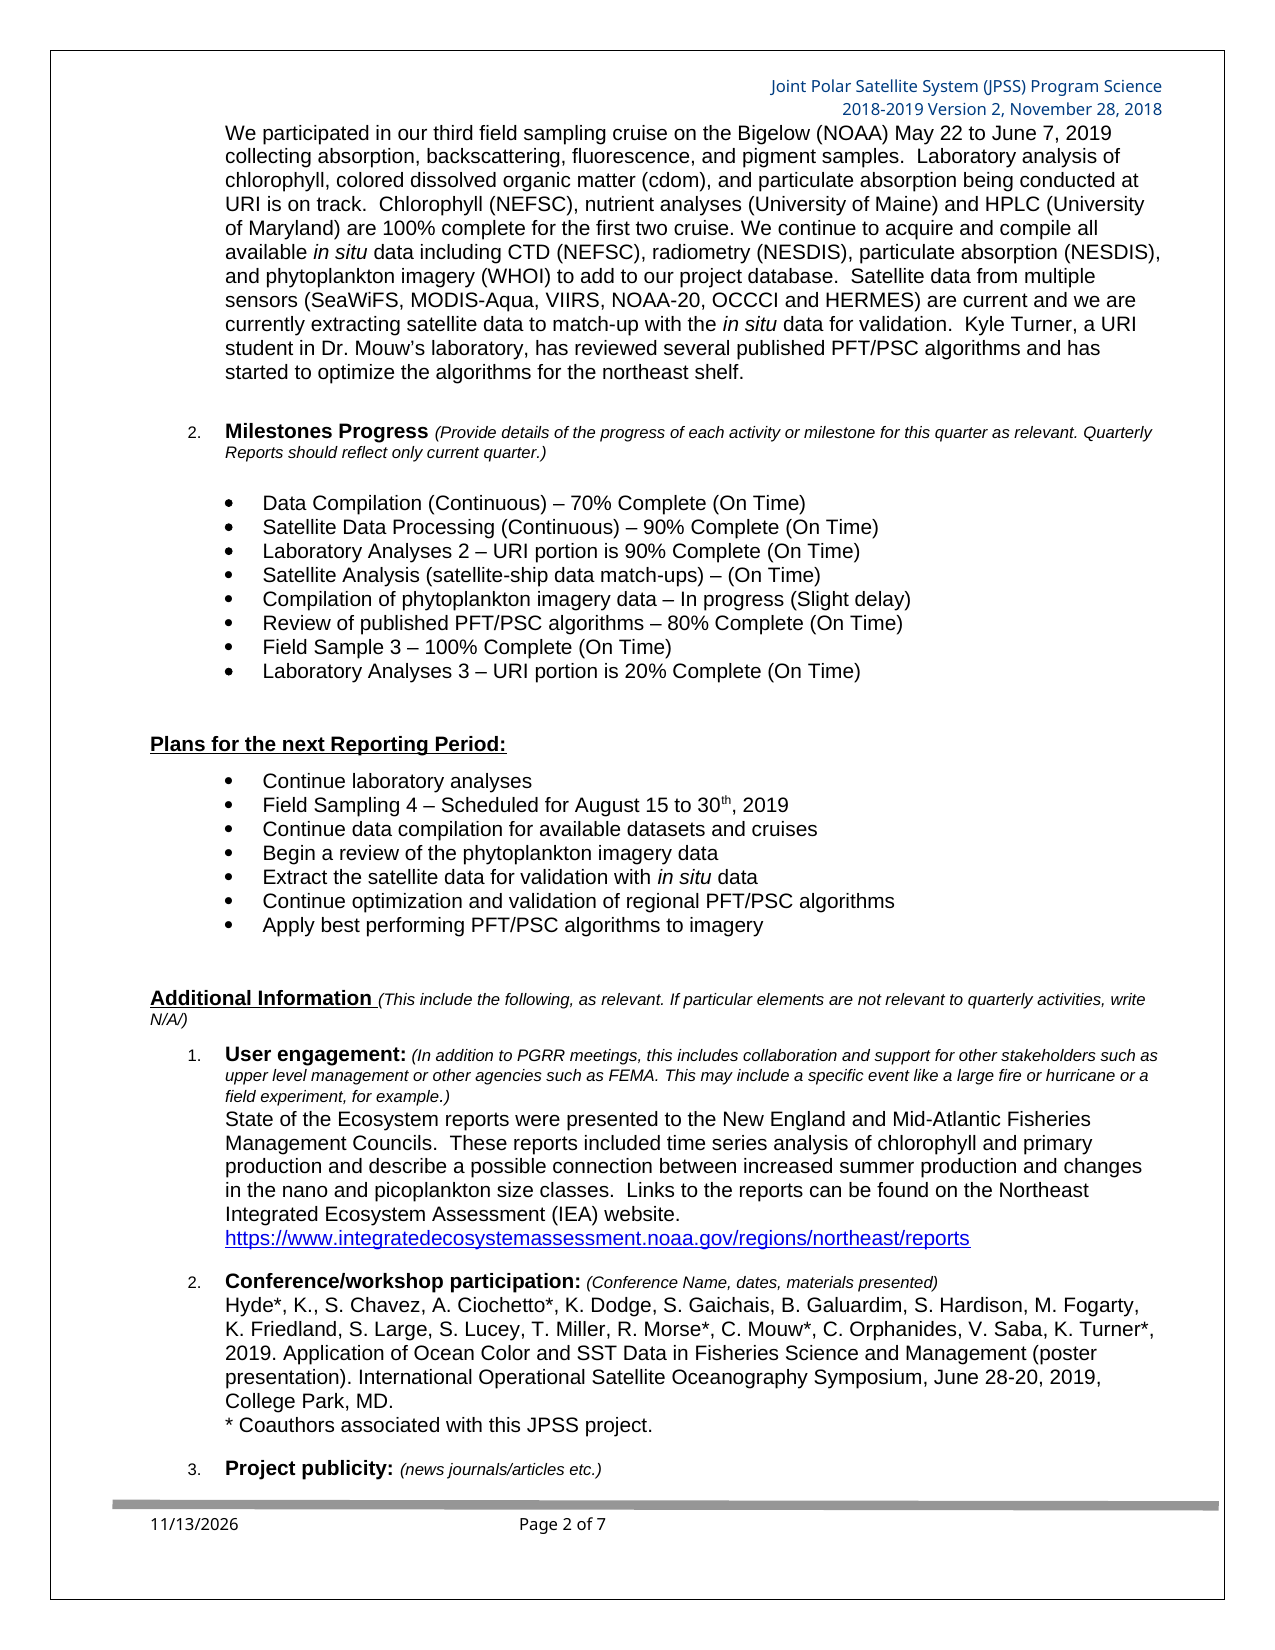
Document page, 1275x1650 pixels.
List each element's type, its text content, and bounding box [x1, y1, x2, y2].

list Conference/workshop participation: (Conference Name, dates, materials presented) [187, 1269, 1162, 1293]
list State of the Ecosystem reports were presented to the New England and Mid-Atlantic Fisheries Management Councils. These reports included time series analysis of chlorophyll and primary production and describe a possible connection between increased summer production and changes in the nano and picoplankton size classes. Links to the reports can be found on the Northeast Integrated Ecosystem Assessment (IEA) website. https://www.integratedecosystemassessment.noaa.gov/regions/northeast/reports [225, 1106, 1162, 1250]
text We participated in our third field sampling cruise on the Bigelow (NOAA) May 22 to June 7, 2019 collecting absorption, backscattering, fluorescence, and pigment samples. Laboratory analysis of chlorophyll, colored dissolved organic matter (cdom), and particulate absorption being conducted at URI is on track. Chlorophyll (NEFSC), nutrient analyses (University of Maine) and HPLC (University of Maryland) are 100% complete for the first two cruise. We continue to acquire and compile all available in situ data including CTD (NEFSC), radiometry (NESDIS), particulate absorption (NESDIS), and phytoplankton imagery (WHOI) to add to our project database. Satellite data from multiple sensors (SeaWiFS, MODIS-Aqua, VIIRS, NOAA-20, OCCCI and HERMES) are current and we are currently extracting satellite data to match-up with the in situ data for validation. Kyle Turner, a URI student in Dr. Mouw’s laboratory, has reviewed several published PFT/PSC algorithms and has started to optimize the algorithms for the northeast shelf. [225, 120, 1162, 384]
list Hyde*, K., S. Chavez, A. Ciochetto*, K. Dodge, S. Gaichais, B. Galuardim, S. Hardison, M. Fogarty, K. Friedland, S. Large, S. Lucey, T. Miller, R. Morse*, C. Mouw*, C. Orphanides, V. Saba, K. Turner*, 2019. Application of Ocean Color and SST Data in Fisheries Science and Management (poster presentation). International Operational Satellite Oceanography Symposium, June 28-20, 2019, College Park, MD. [225, 1293, 1162, 1413]
list Field Sample 3 – 100% Complete (On Time) [225, 635, 1162, 659]
list Begin a review of the phytoplankton imagery data [225, 841, 1162, 865]
list Field Sampling 4 – Scheduled for August 15 to 30th, 2019 [225, 793, 1162, 817]
list Apply best performing PFT/PSC algorithms to imagery [225, 913, 1162, 937]
list Continue laboratory analyses [225, 769, 1162, 793]
list Satellite Analysis (satellite-ship data match-ups) – (On Time) [225, 563, 1162, 587]
list Additional Information (This include the following, as relevant. If particular elements are not relevant to quarterly activities, write N/A/) [150, 986, 1162, 1029]
list Extract the satellite data for validation with in situ data [225, 865, 1162, 889]
list Data Compilation (Continuous) – 70% Complete (On Time) [225, 491, 1162, 515]
list Satellite Data Processing (Continuous) – 90% Complete (On Time) [225, 515, 1162, 539]
list * Coauthors associated with this JPSS project. [225, 1413, 1162, 1437]
list Project publicity: (news journals/articles etc.) [187, 1456, 1162, 1480]
list Compilation of phytoplankton imagery data – In progress (Slight delay) [225, 587, 1162, 611]
list Continue optimization and validation of regional PFT/PSC algorithms [225, 889, 1162, 913]
list Continue data compilation for available datasets and cruises [225, 817, 1162, 841]
list Laboratory Analyses 3 – URI portion is 20% Complete (On Time) [225, 659, 1162, 683]
list Review of published PFT/PSC algorithms – 80% Complete (On Time) [225, 611, 1162, 635]
list User engagement: (In addition to PGRR meetings, this includes collaboration and support for other stakeholders such as upper level management or other agencies such as FEMA. This may include a specific event like a large fire or hurricane or a field experiment, for example.) [187, 1042, 1162, 1106]
list Plans for the next Reporting Period: [150, 732, 1162, 756]
list Laboratory Analyses 2 – URI portion is 90% Complete (On Time) [225, 539, 1162, 563]
list Milestones Progress (Provide details of the progress of each activity or milestone for this quarter as relevant. Quarterly Reports should reflect only current quarter.) [187, 419, 1162, 462]
